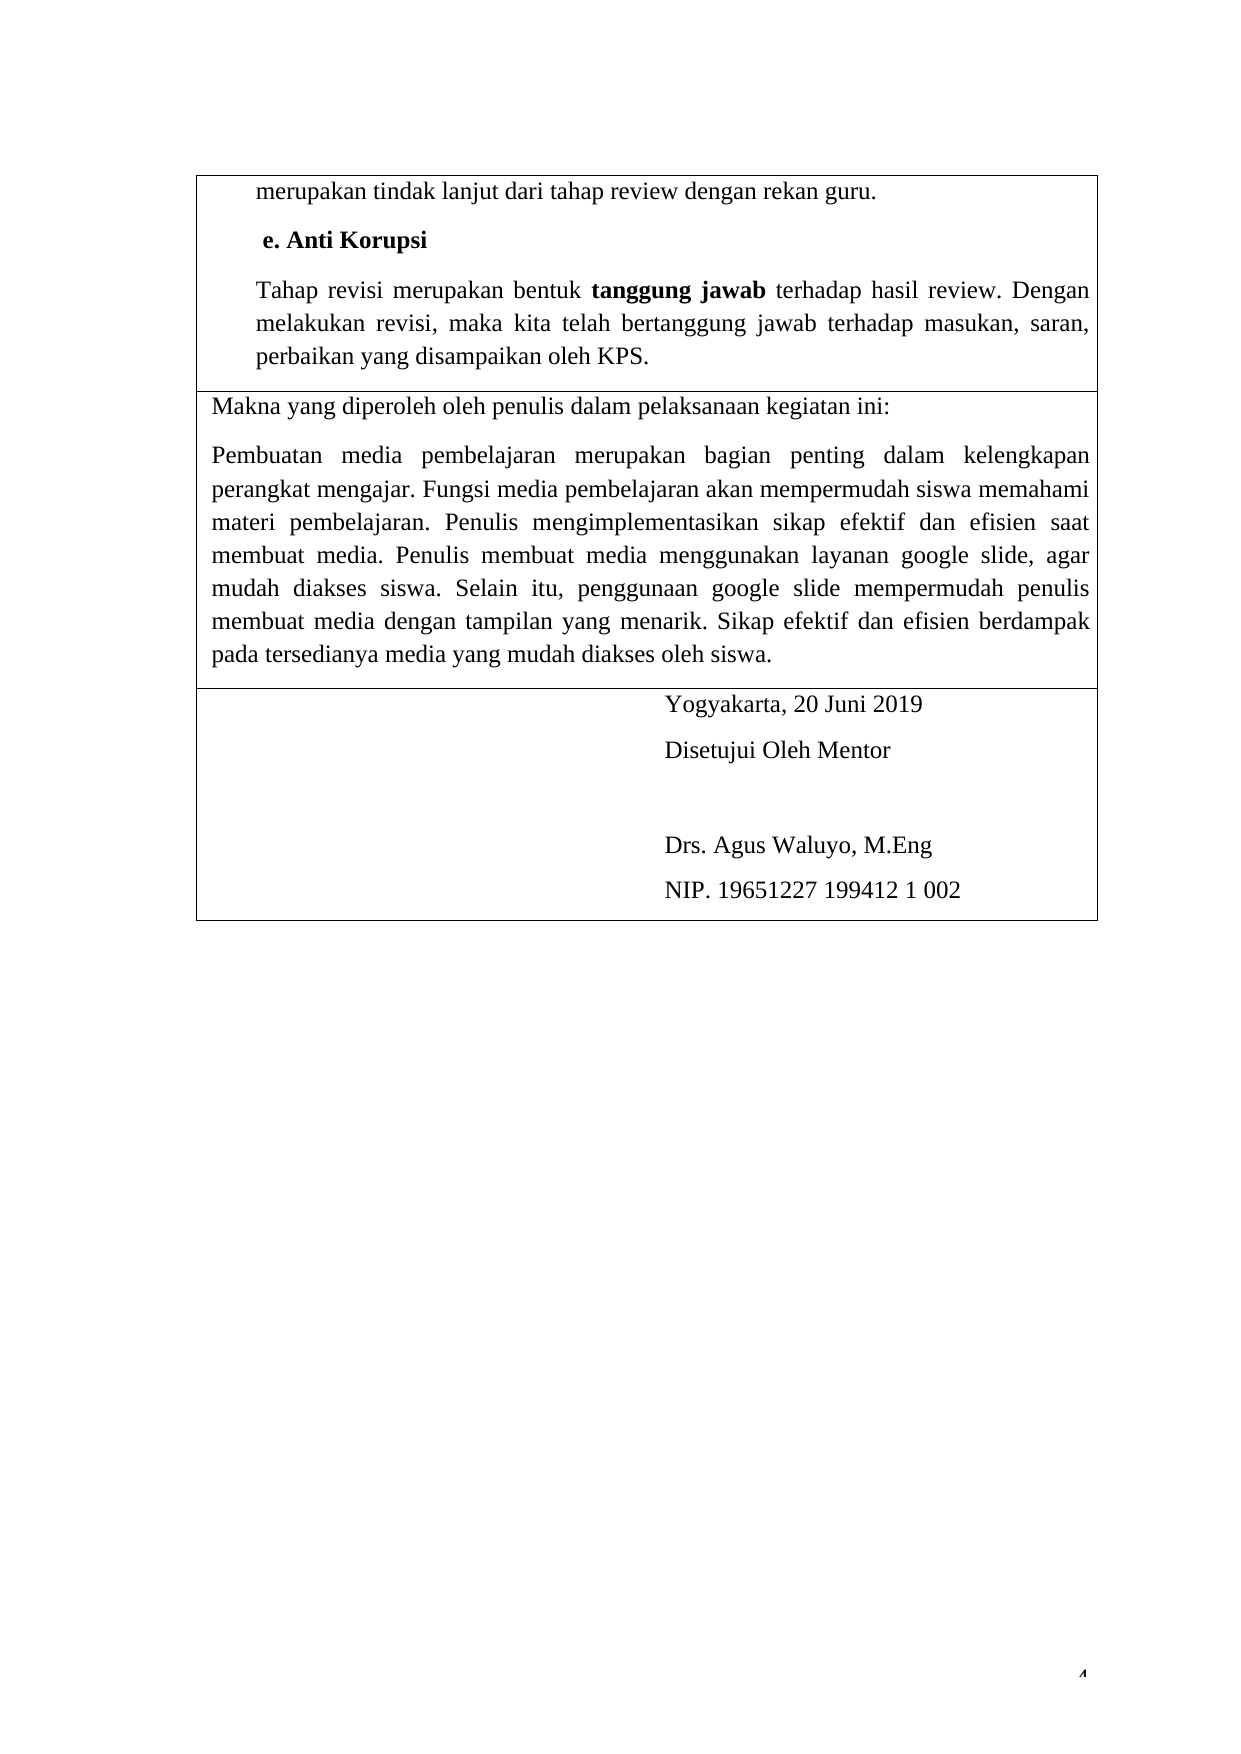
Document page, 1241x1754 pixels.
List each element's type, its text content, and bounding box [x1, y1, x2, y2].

table_header merupakan tindak lanjut dari tahap review dengan rekan guru. e. Anti Korupsi Tahap revisi merupakan bentuk tanggung jawab terhadap hasil review. Dengan melakukan revisi, maka kita telah bertanggung jawab terhadap masukan, saran, perbaikan yang disampaikan oleh KPS. [197, 176, 1097, 391]
table_cell Yogyakarta, 20 Juni 2019 Disetujui Oleh Mentor Drs. Agus Waluyo, M.Eng NIP. 19651227 199412 1 002 [197, 689, 1097, 920]
table_cell Makna yang diperoleh oleh penulis dalam pelaksanaan kegiatan ini: Pembuatan media pembelajaran merupakan bagian penting dalam kelengkapan perangkat mengajar. Fungsi media pembelajaran akan mempermudah siswa memahami materi pembelajaran. Penulis mengimplementasikan sikap efektif dan efisien saat membuat media. Penulis membuat media menggunakan layanan google slide, agar mudah diakses siswa. Selain itu, penggunaan google slide mempermudah penulis membuat media dengan tampilan yang menarik. Sikap efektif dan efisien berdampak pada tersedianya media yang mudah diakses oleh siswa. [197, 392, 1097, 688]
